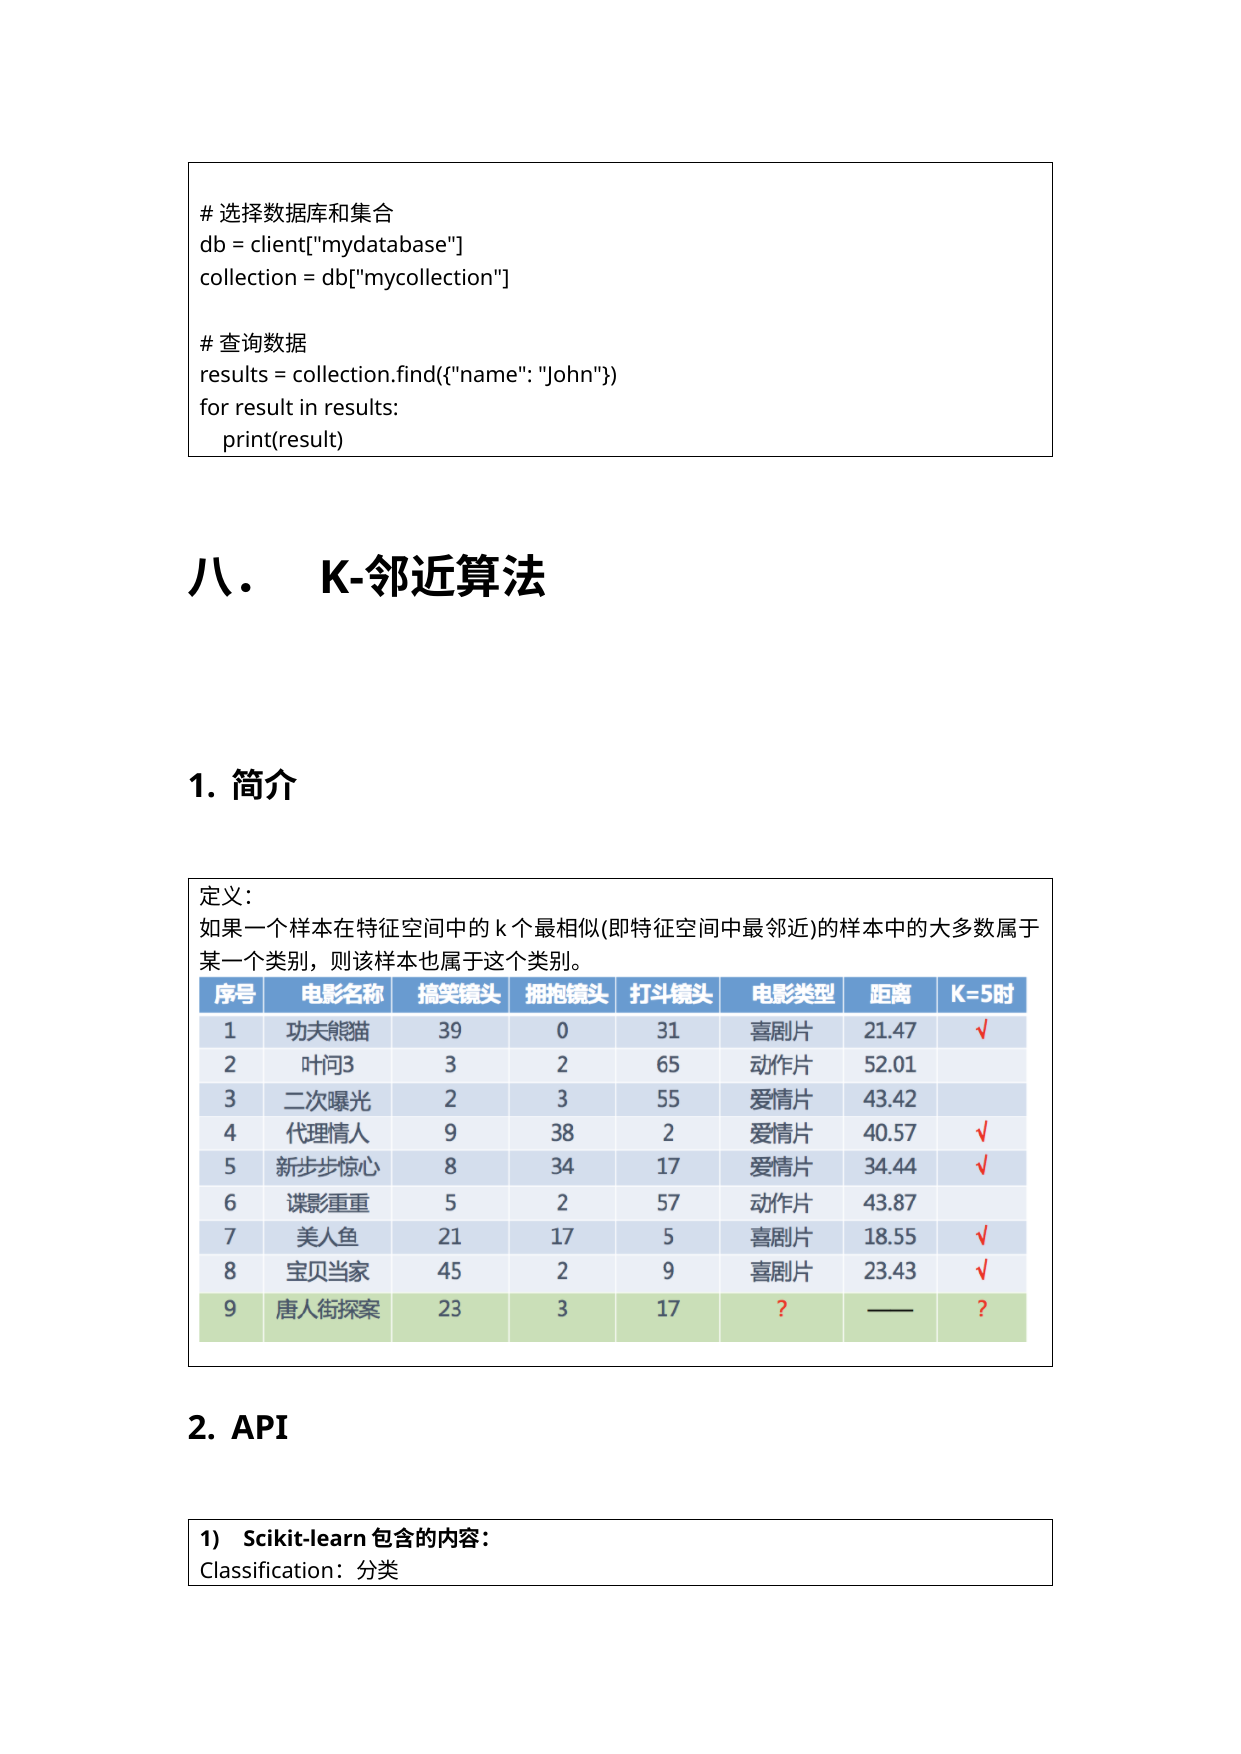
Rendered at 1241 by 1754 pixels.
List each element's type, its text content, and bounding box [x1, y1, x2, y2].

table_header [189, 1520, 1052, 1585]
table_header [189, 163, 1052, 456]
subtitle K-邻近算法 [187, 524, 1053, 622]
subtitle API [187, 1394, 1053, 1459]
table_header 定义： 如果一个样本在特征空间中的k个最相似(即特征空间中最邻近)的样本中的大多数属于某一个类别，则该样本也属于这个类别。 [189, 879, 1052, 1366]
picture [199, 976, 1030, 1342]
subtitle 简介 [187, 750, 1053, 815]
